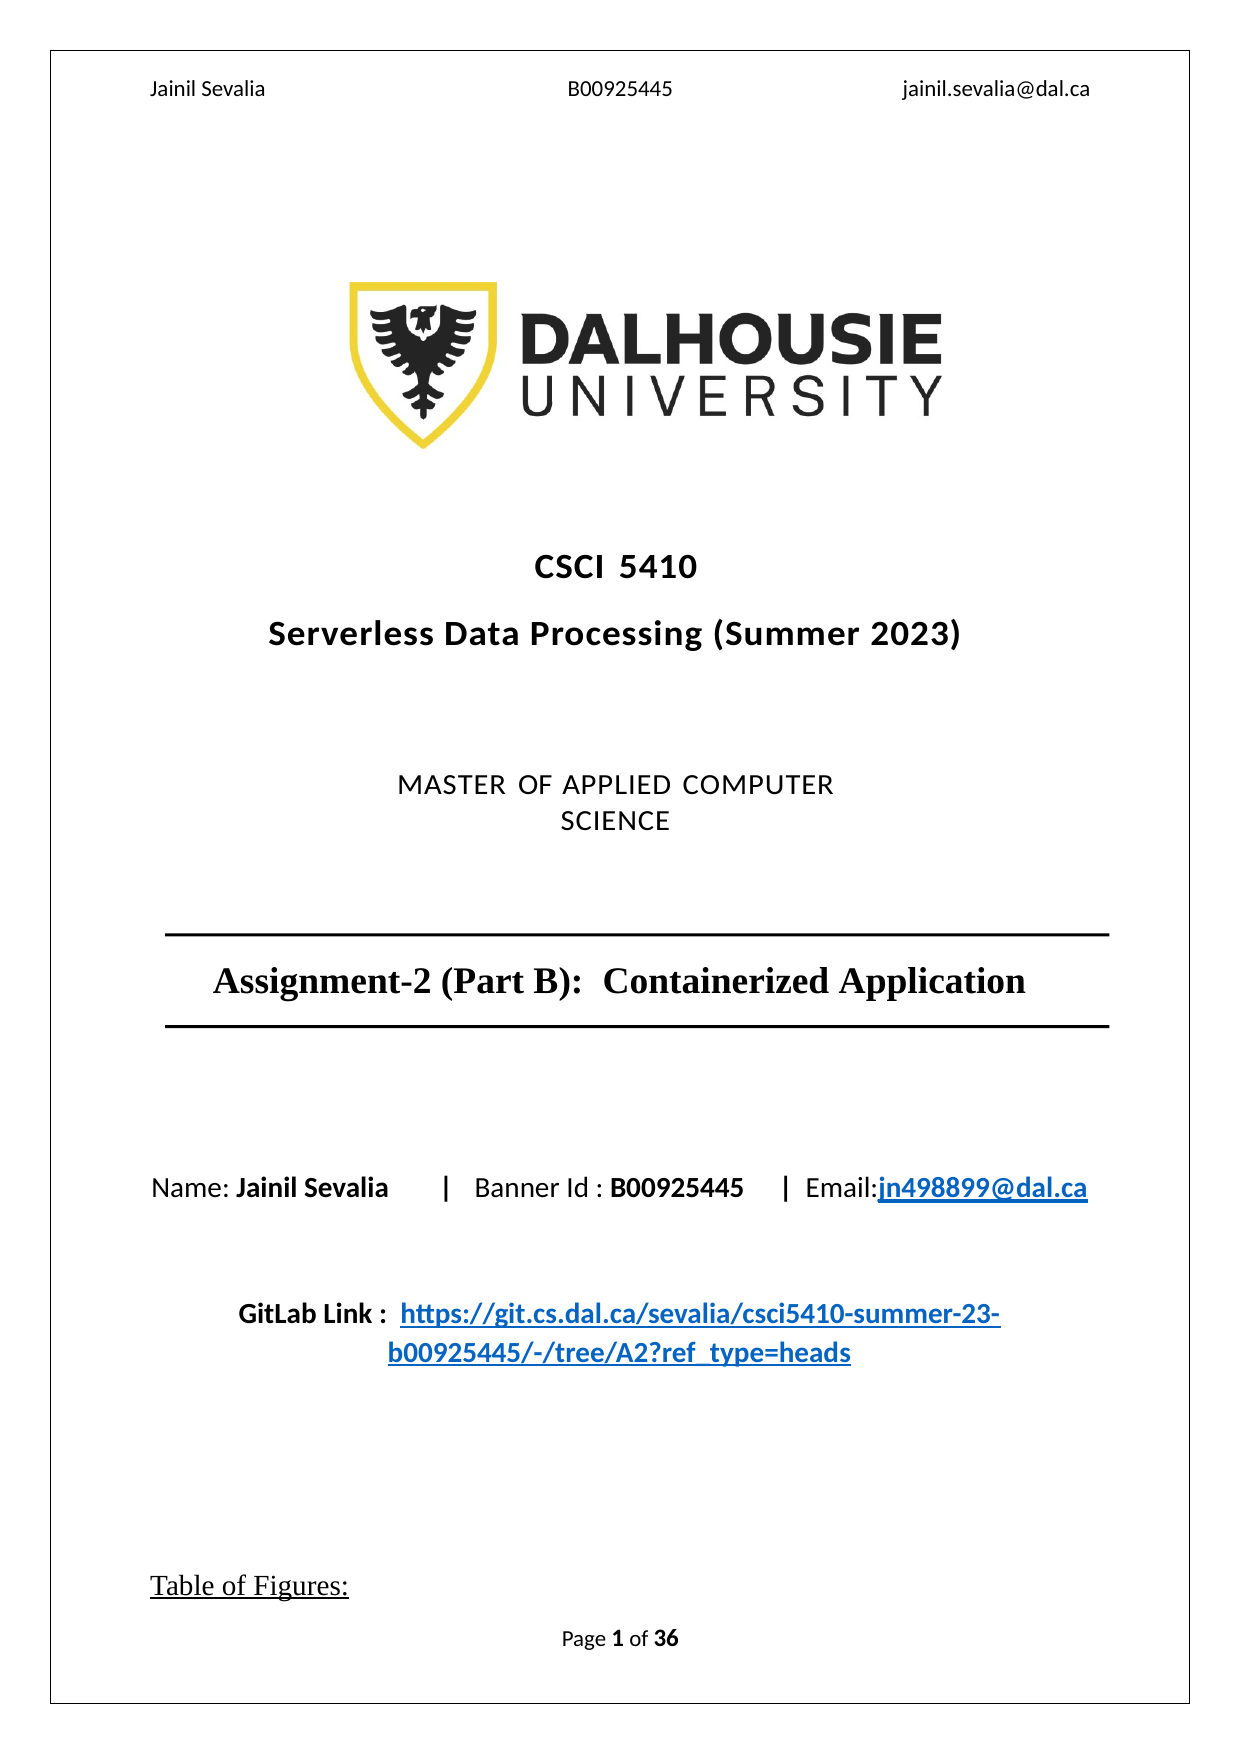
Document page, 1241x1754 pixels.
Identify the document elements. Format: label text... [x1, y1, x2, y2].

text Serverless Data Processing (Summer 2023) [150, 611, 1081, 654]
text Name: Jainil Sevalia | Banner Id : B00925445 | Email:jn498899@dal.ca [150, 1169, 1089, 1273]
text CSCI 5410 [150, 544, 1081, 587]
text Table of Figures: [150, 1568, 1089, 1602]
text GitLab Link : https://git.cs.dal.ca/sevalia/csci5410-summer-23-b00925445/-/tree/A2?ref_type=heads [150, 1296, 1089, 1369]
picture [349, 282, 942, 449]
subtitle MASTER OF APPLIED COMPUTER SCIENCE [344, 766, 886, 837]
title Assignment-2 (Part B): Containerized Application [202, 958, 1037, 1002]
